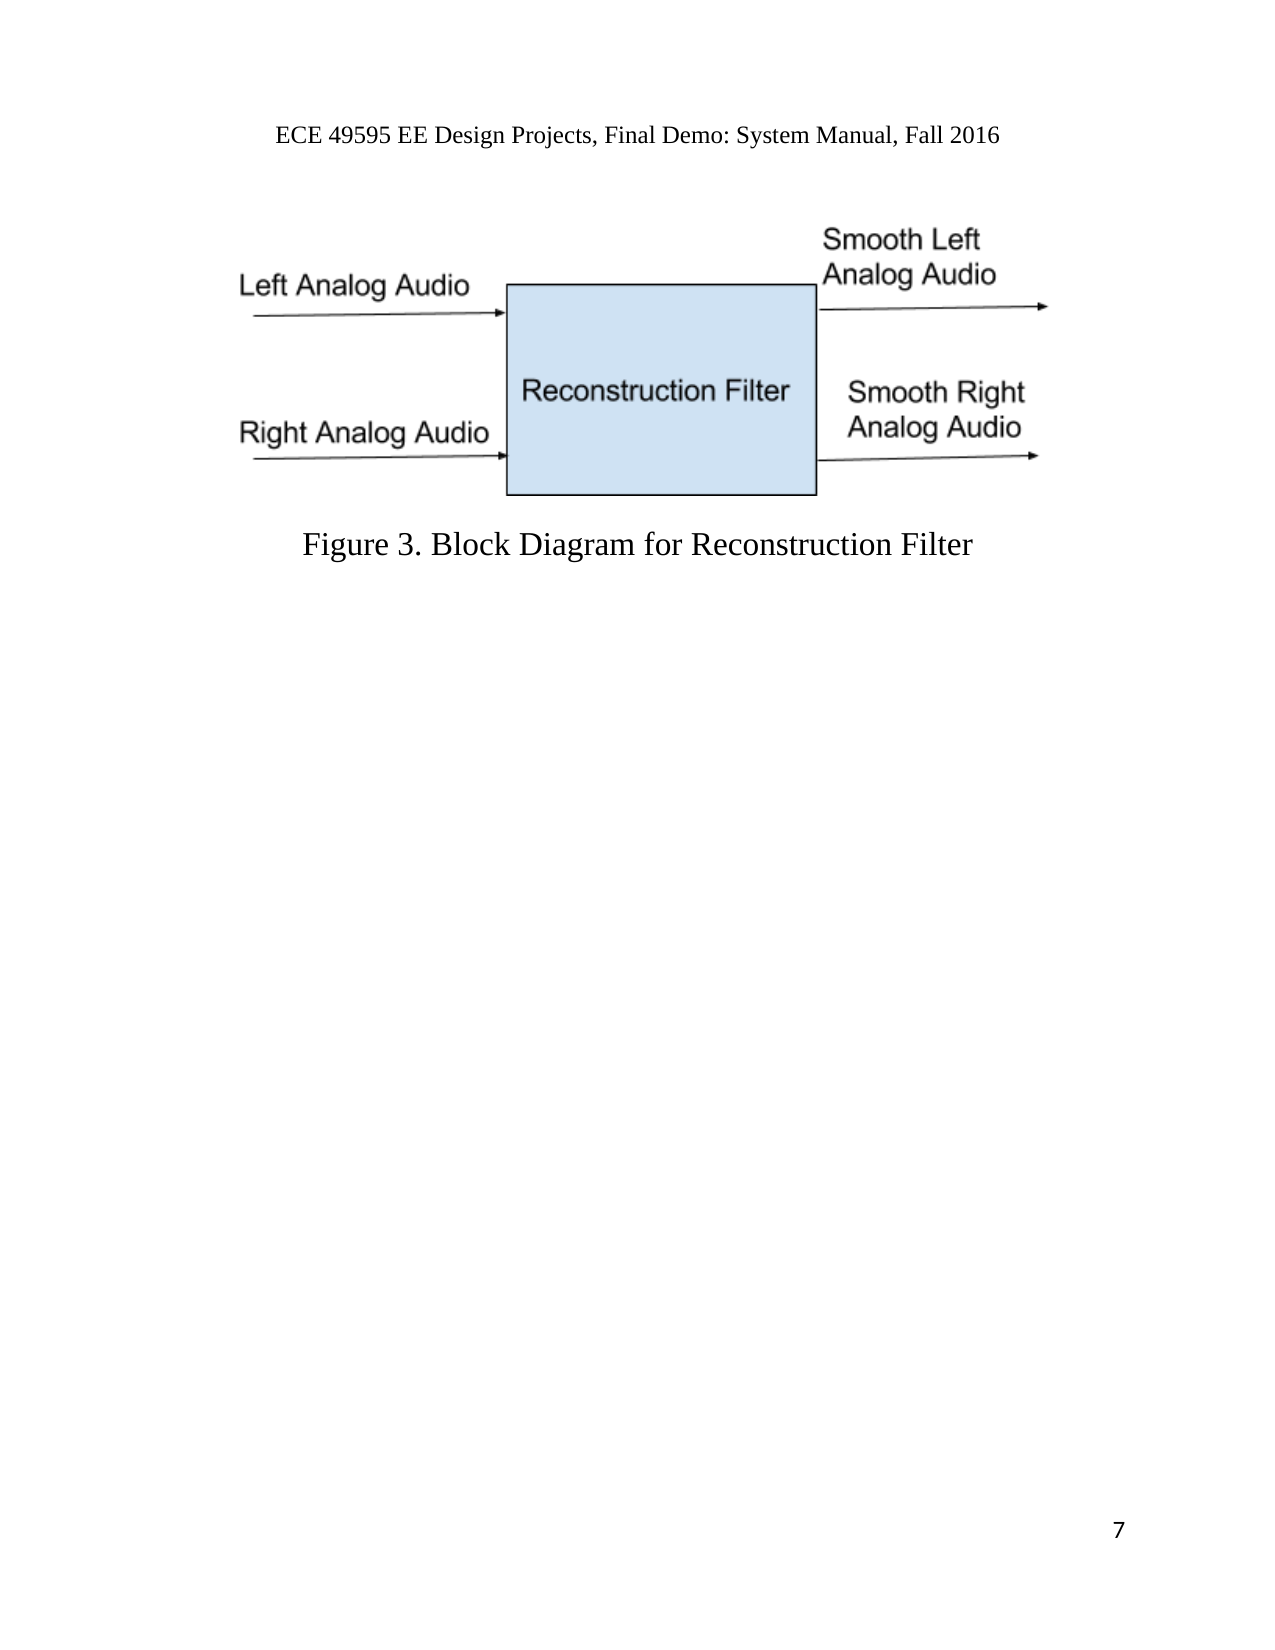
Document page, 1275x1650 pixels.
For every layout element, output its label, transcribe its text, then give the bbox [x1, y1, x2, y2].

picture [225, 208, 1113, 496]
text Figure 3. Block Diagram for Reconstruction Filter [150, 524, 1125, 563]
